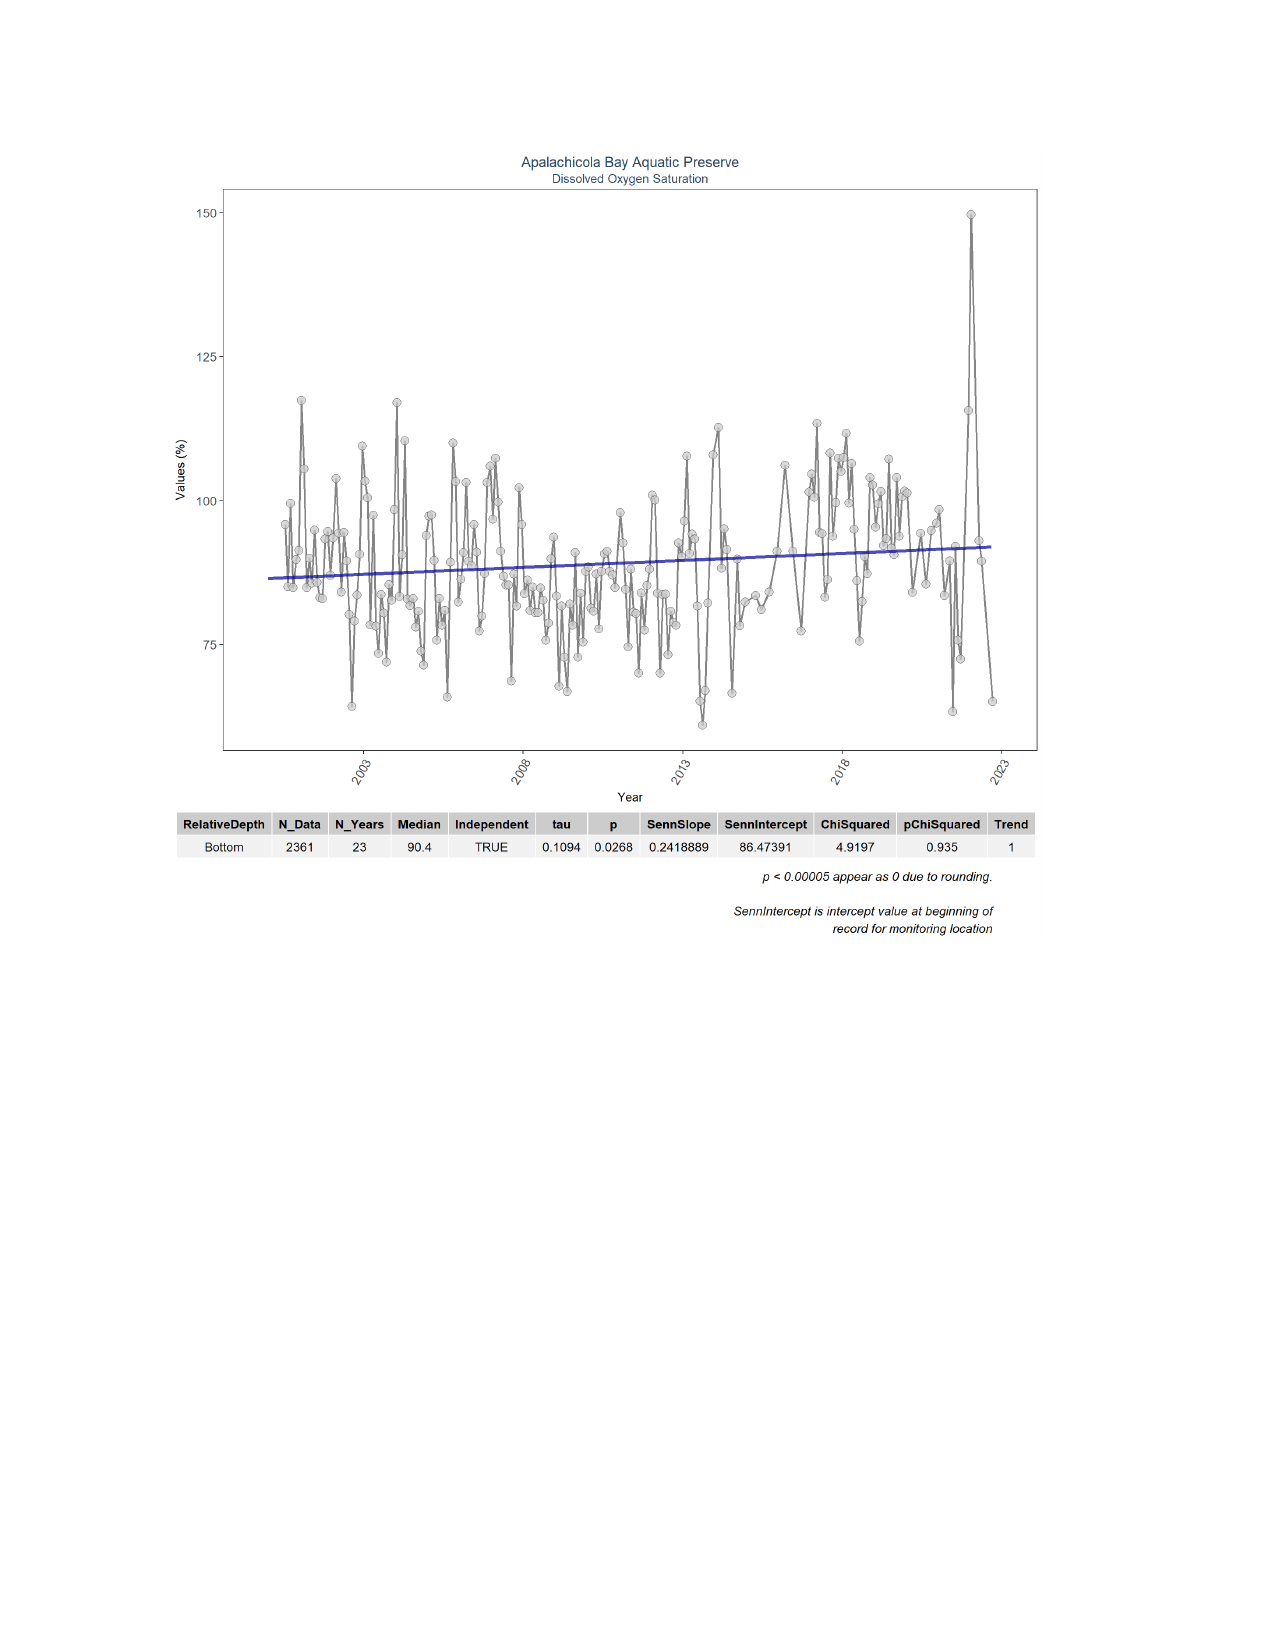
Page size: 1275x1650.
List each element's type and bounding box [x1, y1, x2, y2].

picture [168, 150, 1044, 938]
